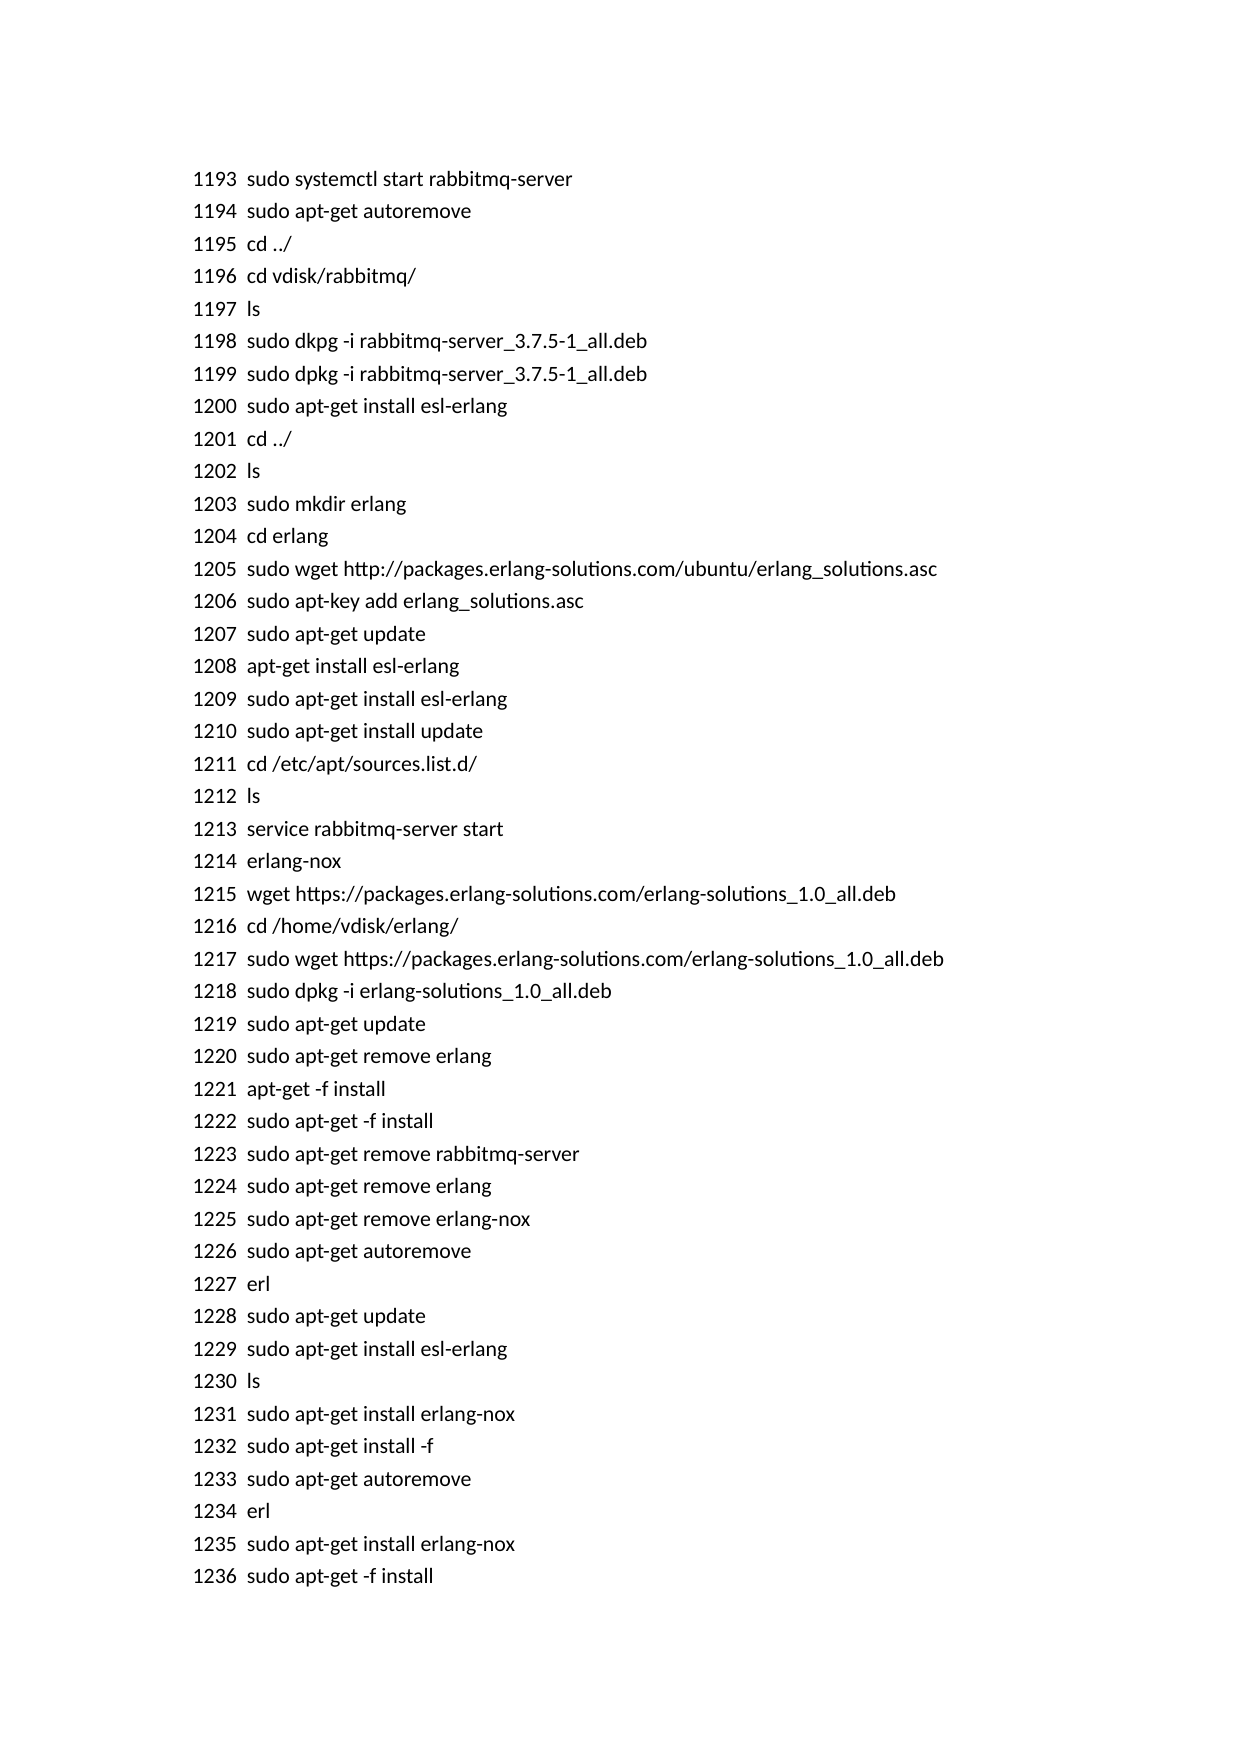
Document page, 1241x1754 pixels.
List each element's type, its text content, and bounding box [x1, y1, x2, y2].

text 1195 cd ../ [187, 227, 1053, 259]
text 1197 ls [187, 292, 1053, 324]
text 1194 sudo apt-get autoremove [187, 194, 1053, 227]
text 1232 sudo apt-get install -f [187, 1429, 1053, 1462]
text 1231 sudo apt-get install erlang-nox [187, 1397, 1053, 1429]
text 1222 sudo apt-get -f install [187, 1104, 1053, 1137]
text 1196 cd vdisk/rabbitmq/ [187, 259, 1053, 292]
text 1235 sudo apt-get install erlang-nox [187, 1527, 1053, 1559]
text 1219 sudo apt-get update [187, 1007, 1053, 1039]
text 1220 sudo apt-get remove erlang [187, 1039, 1053, 1072]
text 1205 sudo wget http://packages.erlang-solutions.com/ubuntu/erlang_solutions.asc [187, 552, 1053, 584]
text 1211 cd /etc/apt/sources.list.d/ [187, 747, 1053, 779]
text 1216 cd /home/vdisk/erlang/ [187, 909, 1053, 942]
text 1224 sudo apt-get remove erlang [187, 1169, 1053, 1202]
text 1223 sudo apt-get remove rabbitmq-server [187, 1137, 1053, 1169]
text 1210 sudo apt-get install update [187, 714, 1053, 747]
text 1201 cd ../ [187, 422, 1053, 454]
text 1233 sudo apt-get autoremove [187, 1462, 1053, 1494]
text 1214 erlang-nox [187, 844, 1053, 877]
text 1209 sudo apt-get install esl-erlang [187, 682, 1053, 714]
text 1226 sudo apt-get autoremove [187, 1234, 1053, 1267]
text 1204 cd erlang [187, 519, 1053, 552]
text 1218 sudo dpkg -i erlang-solutions_1.0_all.deb [187, 974, 1053, 1007]
text 1207 sudo apt-get update [187, 617, 1053, 649]
text 1221 apt-get -f install [187, 1072, 1053, 1104]
text 1229 sudo apt-get install esl-erlang [187, 1332, 1053, 1364]
text 1206 sudo apt-key add erlang_solutions.asc [187, 584, 1053, 617]
text 1228 sudo apt-get update [187, 1299, 1053, 1332]
text 1227 erl [187, 1267, 1053, 1299]
text 1230 ls [187, 1364, 1053, 1397]
text 1234 erl [187, 1494, 1053, 1527]
text 1213 service rabbitmq-server start [187, 812, 1053, 844]
text 1200 sudo apt-get install esl-erlang [187, 389, 1053, 422]
text 1236 sudo apt-get -f install [187, 1559, 1053, 1592]
text 1203 sudo mkdir erlang [187, 487, 1053, 519]
text 1225 sudo apt-get remove erlang-nox [187, 1202, 1053, 1234]
text 1217 sudo wget https://packages.erlang-solutions.com/erlang-solutions_1.0_all.deb [187, 942, 1053, 974]
text 1202 ls [187, 454, 1053, 487]
text 1193 sudo systemctl start rabbitmq-server [187, 162, 1053, 194]
text 1212 ls [187, 779, 1053, 812]
text 1199 sudo dpkg -i rabbitmq-server_3.7.5-1_all.deb [187, 357, 1053, 389]
text 1208 apt-get install esl-erlang [187, 649, 1053, 682]
text 1215 wget https://packages.erlang-solutions.com/erlang-solutions_1.0_all.deb [187, 877, 1053, 909]
text 1198 sudo dkpg -i rabbitmq-server_3.7.5-1_all.deb [187, 324, 1053, 357]
